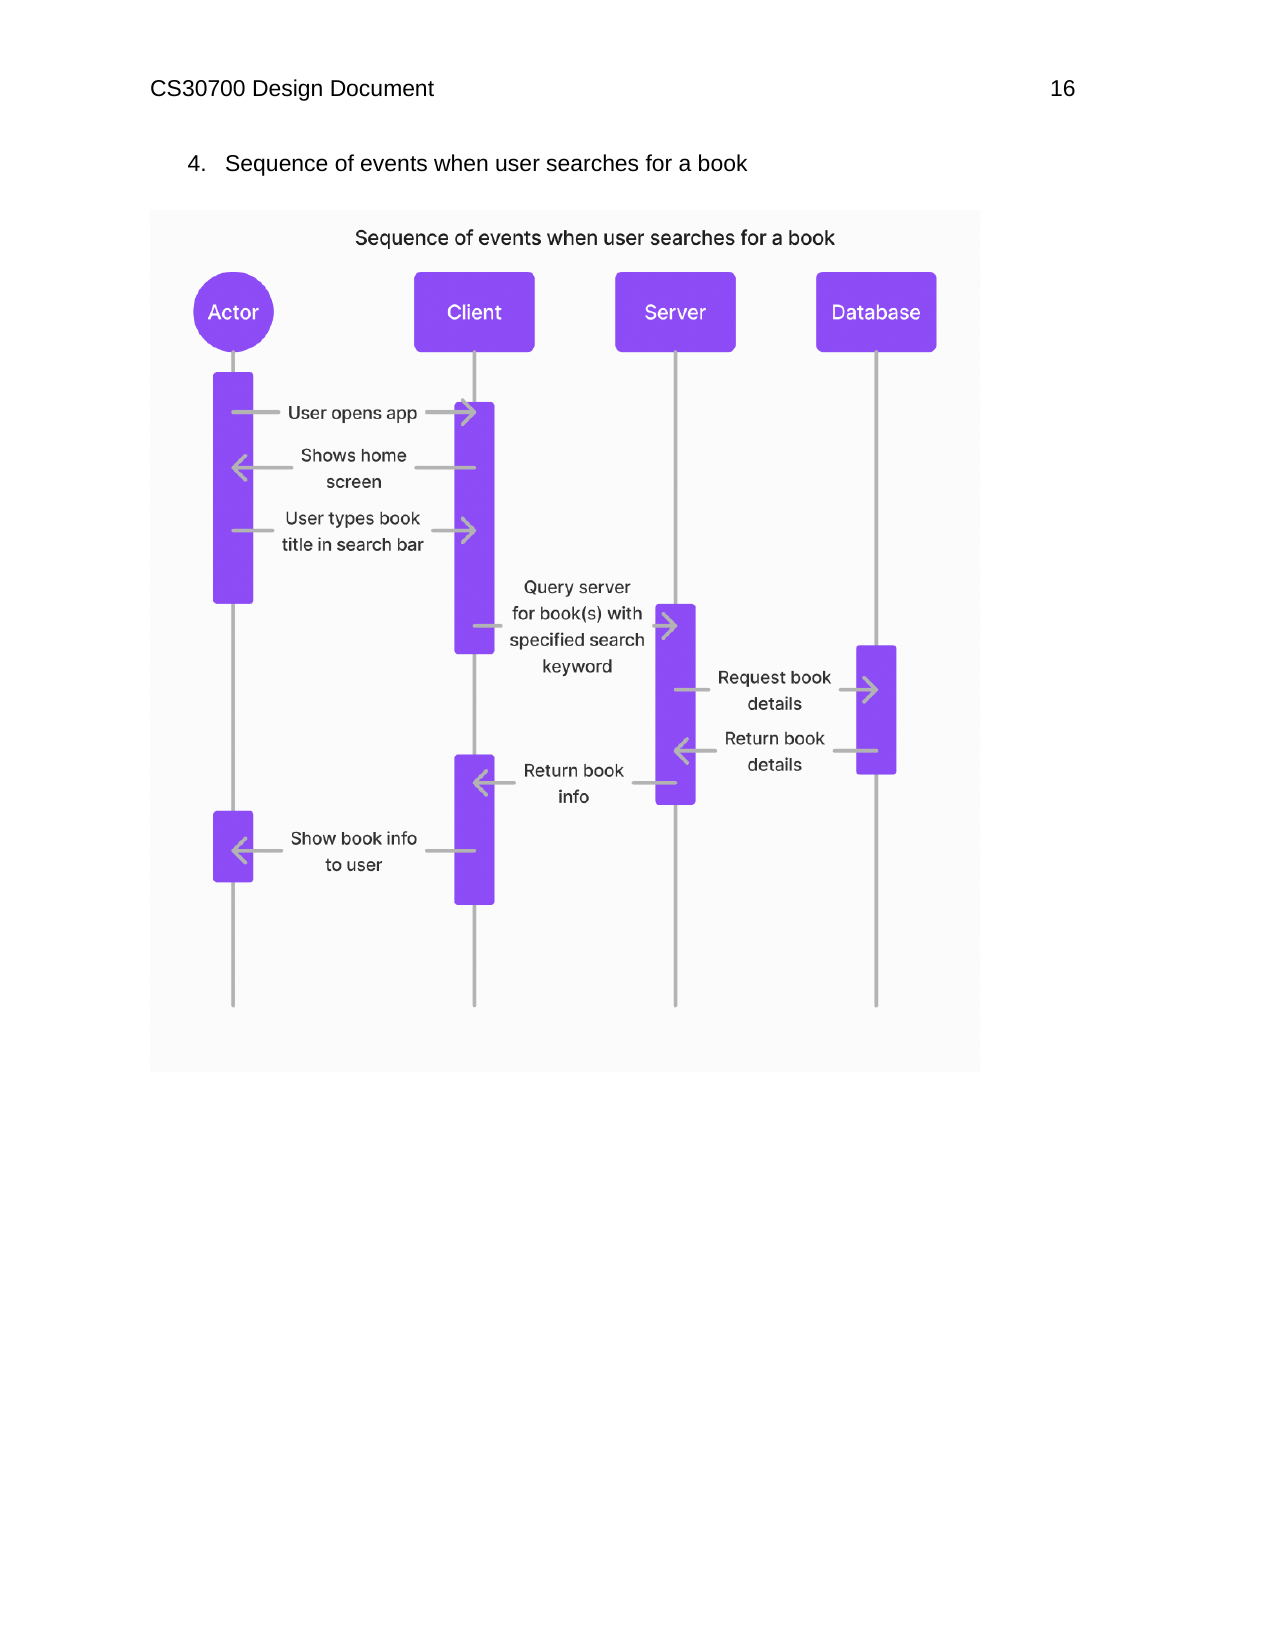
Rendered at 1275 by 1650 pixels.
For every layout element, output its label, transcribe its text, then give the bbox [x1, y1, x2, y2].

list Sequence of events when user searches for a book [187, 150, 1125, 176]
picture [150, 210, 981, 1072]
